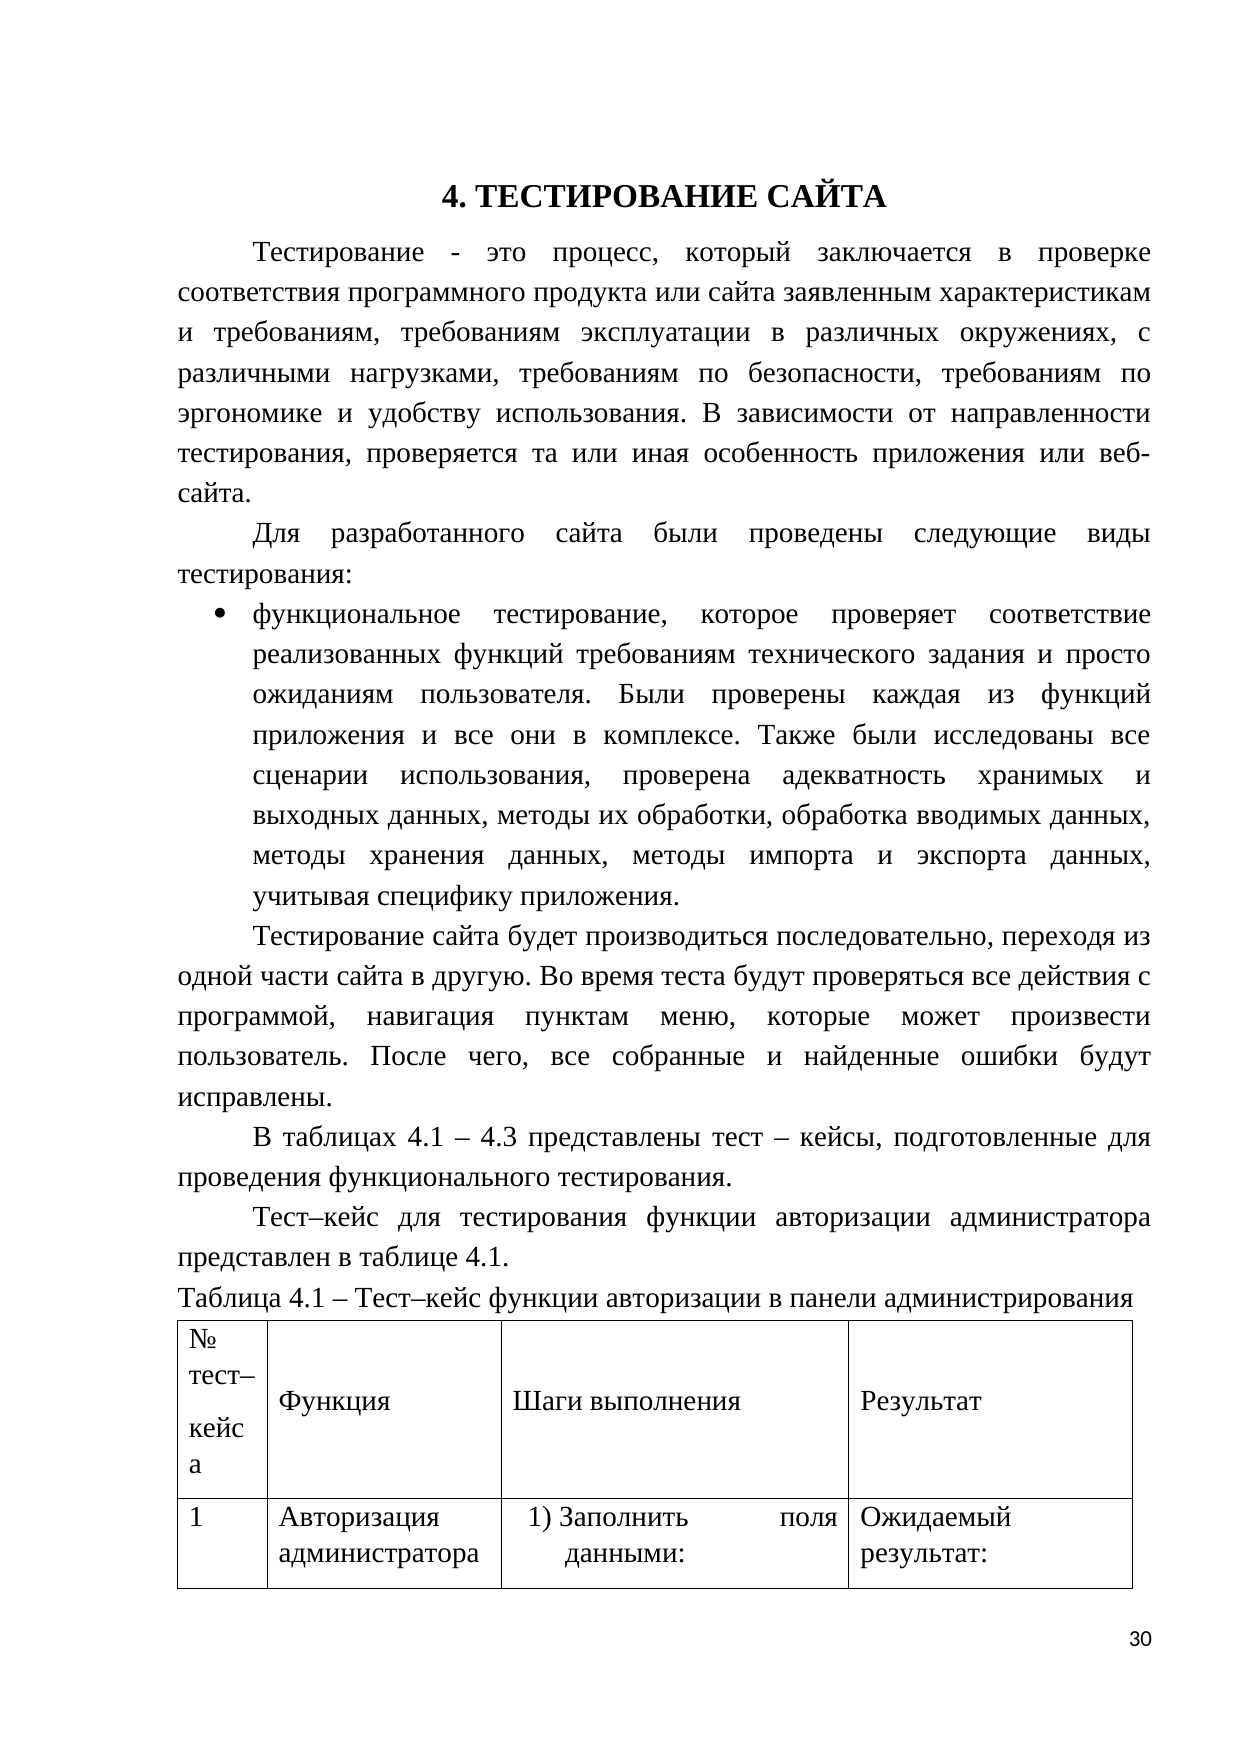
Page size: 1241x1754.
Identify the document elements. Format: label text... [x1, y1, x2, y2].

text Для разработанного сайта были проведены следующие виды тестирования: [177, 516, 1152, 589]
table_cell 1 [178, 1499, 267, 1588]
text Тестирование - это процесс, который заключается в проверке соответствия программного продукта или сайта заявленным характеристикам и требованиям, требованиям эксплуатации в различных окружениях, с различными нагрузками, требованиям по безопасности, требованиям по эргономике и удобству использования. В зависимости от направленности тестирования, проверяется та или иная особенность приложения или веб-сайта. [177, 234, 1152, 509]
table_header № тест– кейса [178, 1321, 267, 1498]
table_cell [268, 1499, 501, 1588]
table_header Результат [849, 1321, 1132, 1498]
list функциональное тестирование, которое проверяет соответствие реализованных функций требованиям технического задания и просто ожиданиям пользователя. Были проверены каждая из функций приложения и все они в комплексе. Также были исследованы все сценарии использования, проверена адекватность хранимых и выходных данных, методы их обработки, обработка вводимых данных, методы хранения данных, методы импорта и экспорта данных, учитывая специфику приложения. [215, 596, 1152, 911]
table_header Шаги выполнения [502, 1321, 848, 1498]
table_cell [502, 1499, 848, 1588]
table_header Функция [268, 1321, 501, 1498]
text В таблицах 4.1 – 4.3 представлены тест – кейсы, подготовленные для проведения функционального тестирования. [177, 1119, 1152, 1193]
text Тест–кейс для тестирования функции авторизации администратора представлен в таблице 4.1. [177, 1199, 1152, 1273]
text Таблица 4.1 – Тест–кейс функции авторизации в панели администрирования [177, 1280, 1152, 1313]
text 4. ТЕСТИРОВАНИЕ САЙТА [177, 176, 1152, 214]
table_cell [849, 1499, 1132, 1588]
text Тестирование сайта будет производиться последовательно, переходя из одной части сайта в другую. Во время теста будут проверяться все действия с программой, навигация пунктам меню, которые может произвести пользователь. После чего, все собранные и найденные ошибки будут исправлены. [177, 918, 1152, 1112]
